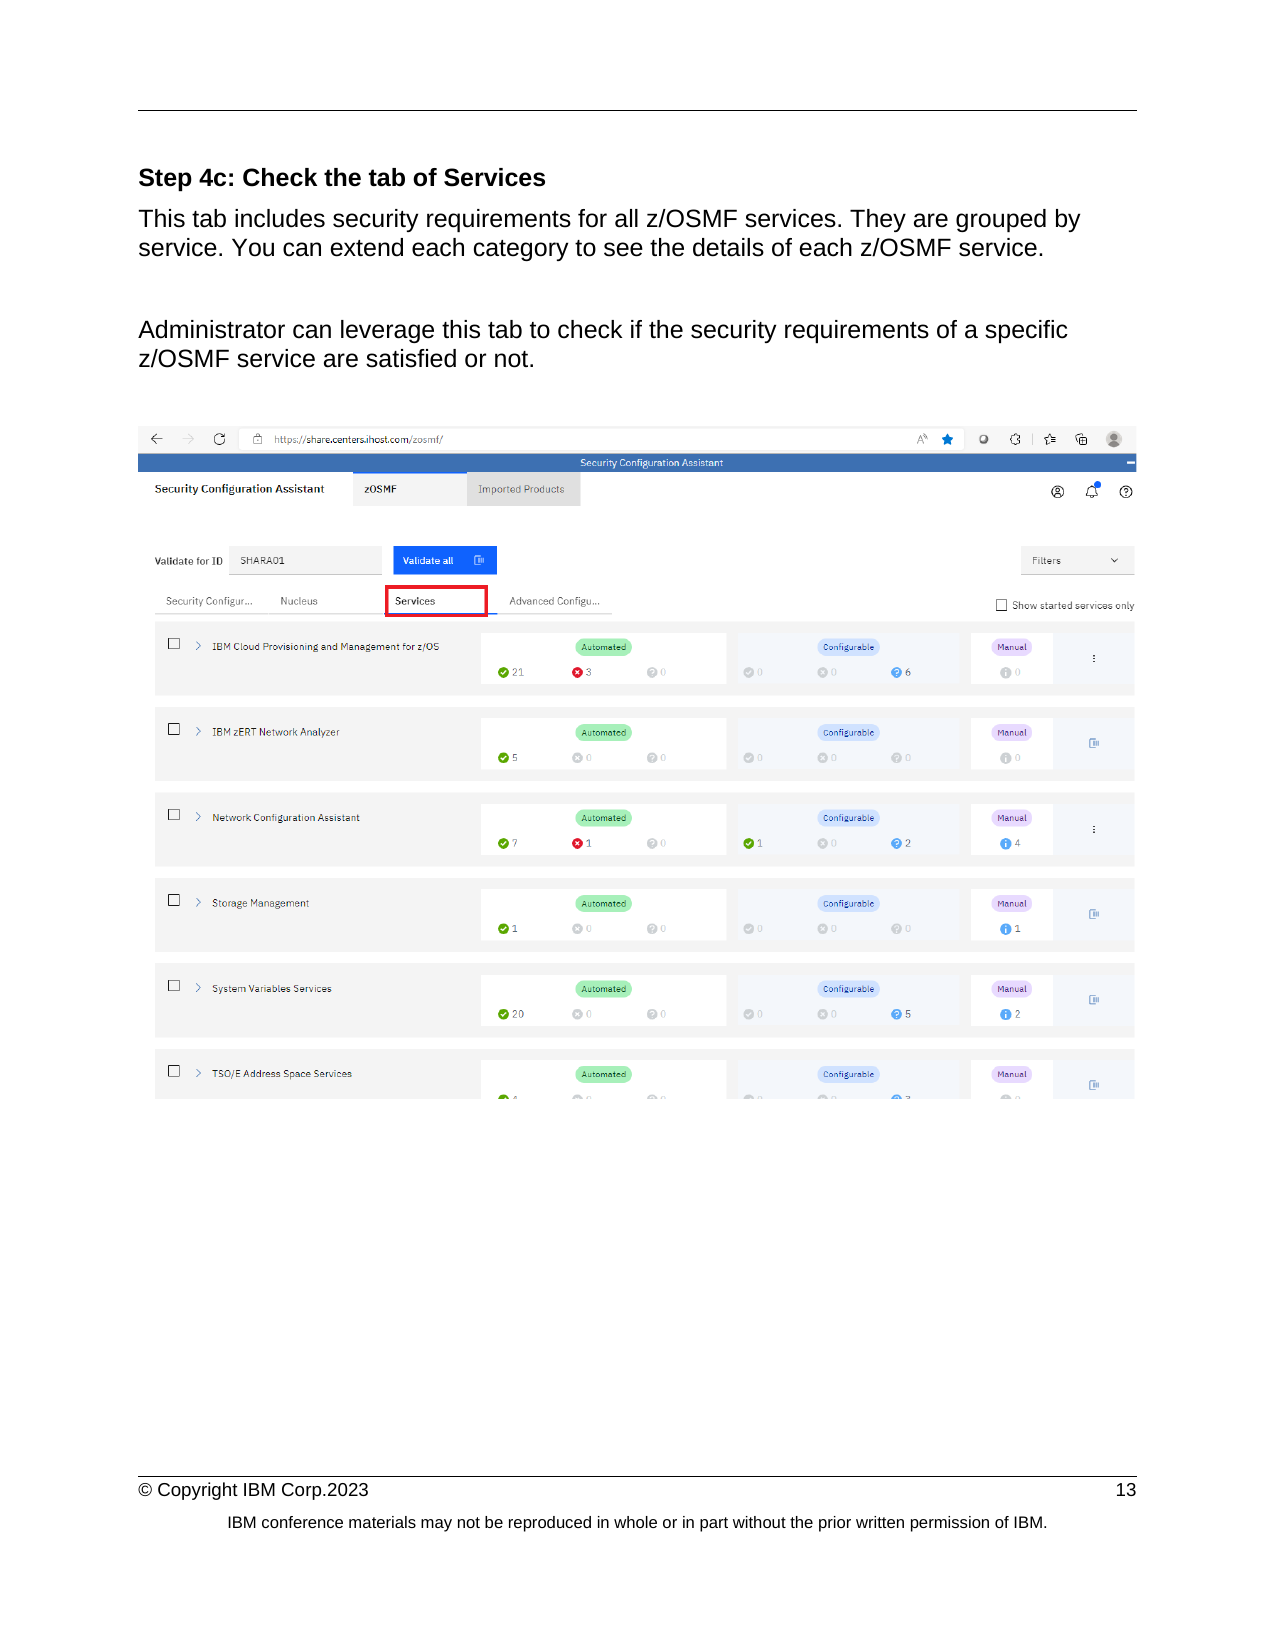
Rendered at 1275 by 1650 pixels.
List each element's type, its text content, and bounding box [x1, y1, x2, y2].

text This tab includes security requirements for all z/OSMF services. They are grouped by service. You can extend each category to see the details of each z/OSMF service. [138, 204, 1137, 261]
picture [138, 426, 1137, 1099]
text Administrator can leverage this tab to check if the security requirements of a specific z/OSMF service are satisfied or not. [138, 315, 1137, 372]
text Step 4c: Check the tab of Services [138, 162, 1137, 191]
